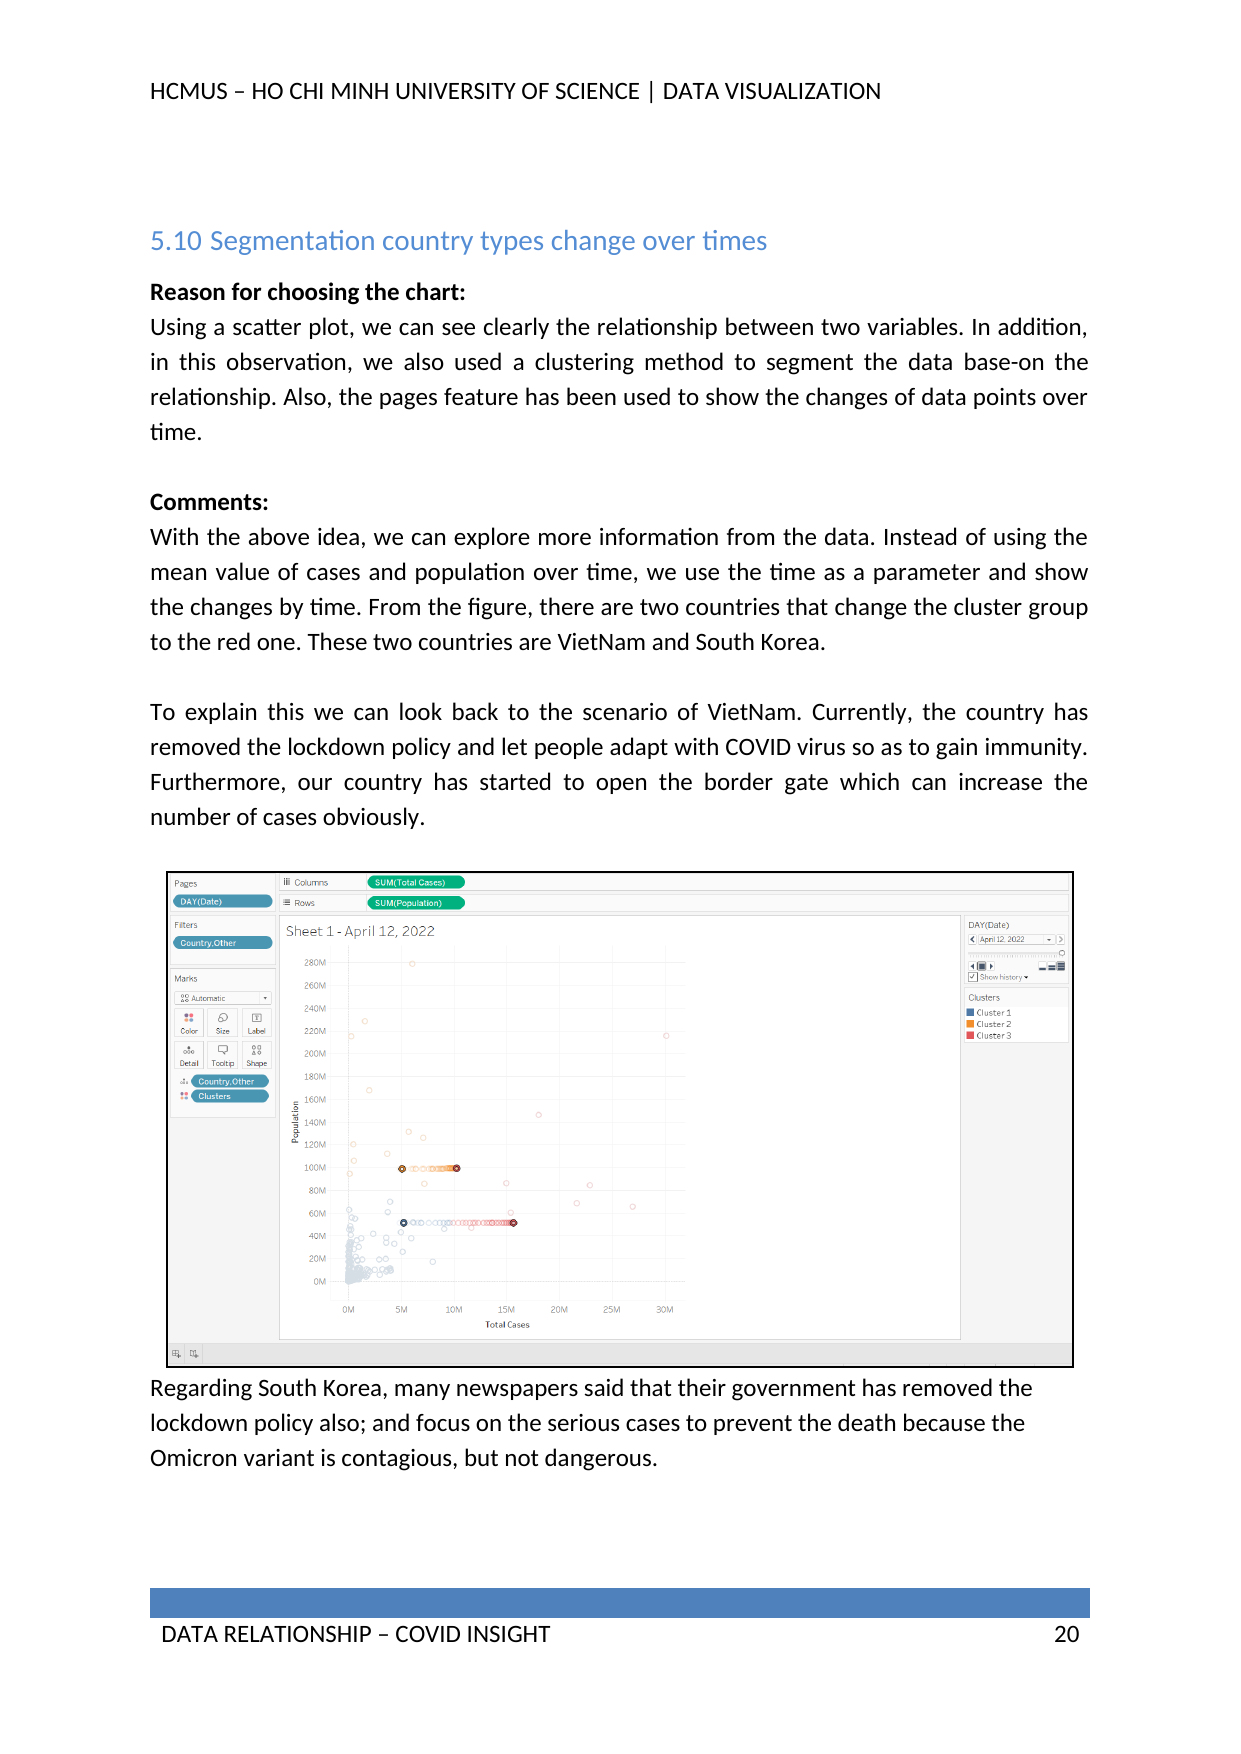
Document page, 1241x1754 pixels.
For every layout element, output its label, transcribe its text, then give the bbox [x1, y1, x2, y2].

subtitle Segmentation country types change over times [150, 222, 1090, 258]
text Using a scatter plot, we can see clearly the relationship between two variables. In addition, in this observation, we also used a clustering method to segment the data base-on the relationship. Also, the pages feature has been used to show the changes of data points over time. [150, 311, 1090, 446]
text Regarding South Korea, many newspapers said that their government has removed the lockdown policy also; and focus on the serious cases to prevent the death because the Omicron variant is contagious, but not dangerous. [150, 1372, 1090, 1473]
text With the above idea, we can explore more information from the data. Instead of using the mean value of cases and population over time, we use the time as a parameter and show the changes by time. From the figure, there are two countries that change the cluster group to the red one. These two countries are VietNam and South Korea. [150, 521, 1090, 656]
text To explain this we can look back to the scenario of VietNam. Currently, the country has removed the lockdown policy and let people adapt with COVID virus so as to gain immunity. Furthermore, our country has started to open the border gate which can increase the number of cases obviously. [150, 696, 1090, 831]
text Reason for choosing the chart: [150, 276, 1090, 306]
picture [168, 873, 1072, 1366]
